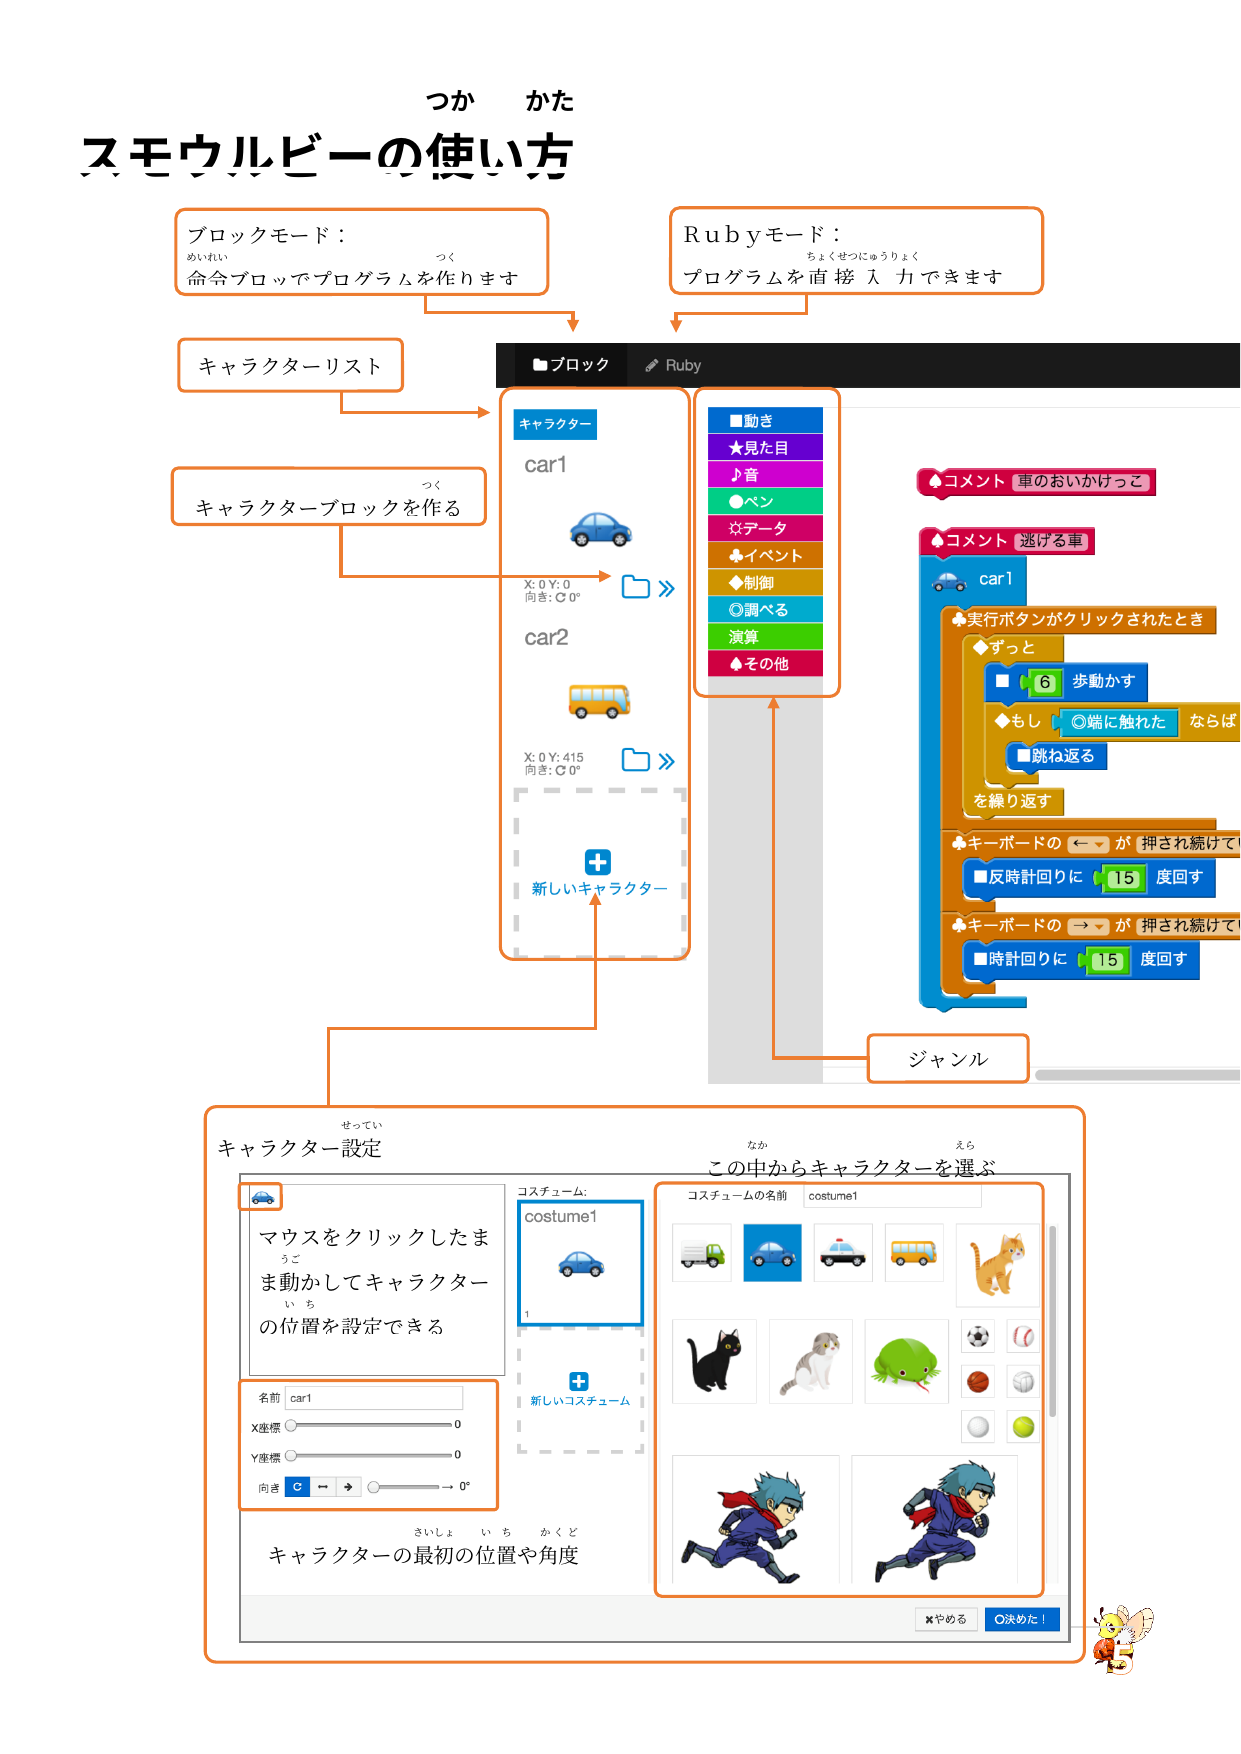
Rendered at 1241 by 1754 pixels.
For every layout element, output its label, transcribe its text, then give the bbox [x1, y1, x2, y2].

picture [241, 1382, 495, 1508]
picture [496, 343, 1241, 1091]
picture [496, 578, 594, 1027]
picture [502, 390, 687, 957]
picture [241, 1175, 1068, 1641]
picture [1083, 1602, 1158, 1676]
subtitle スモウルビーのい [75, 79, 1165, 192]
picture [241, 1186, 279, 1207]
